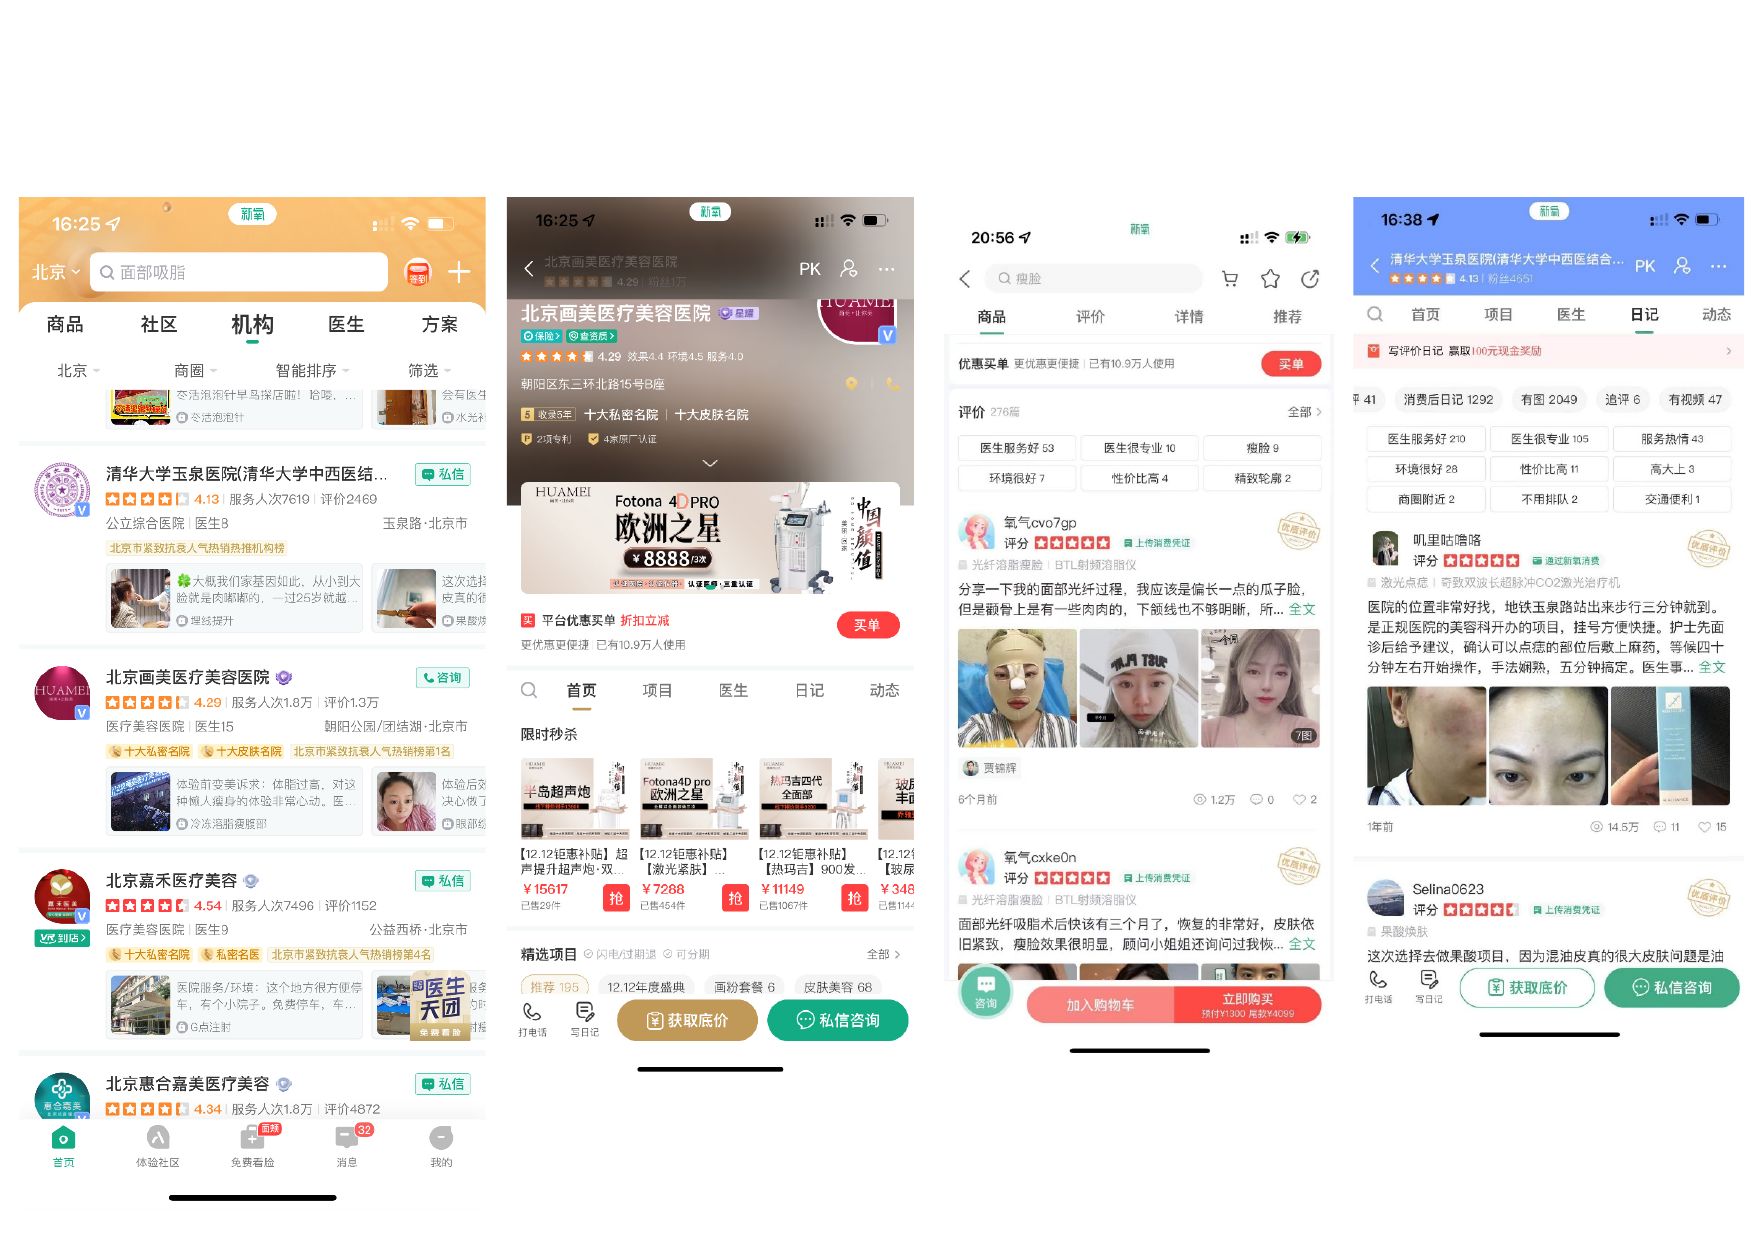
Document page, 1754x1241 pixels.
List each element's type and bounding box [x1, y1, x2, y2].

picture [506, 197, 914, 1079]
picture [944, 215, 1335, 1060]
picture [1353, 197, 1745, 1044]
picture [18, 197, 486, 1209]
